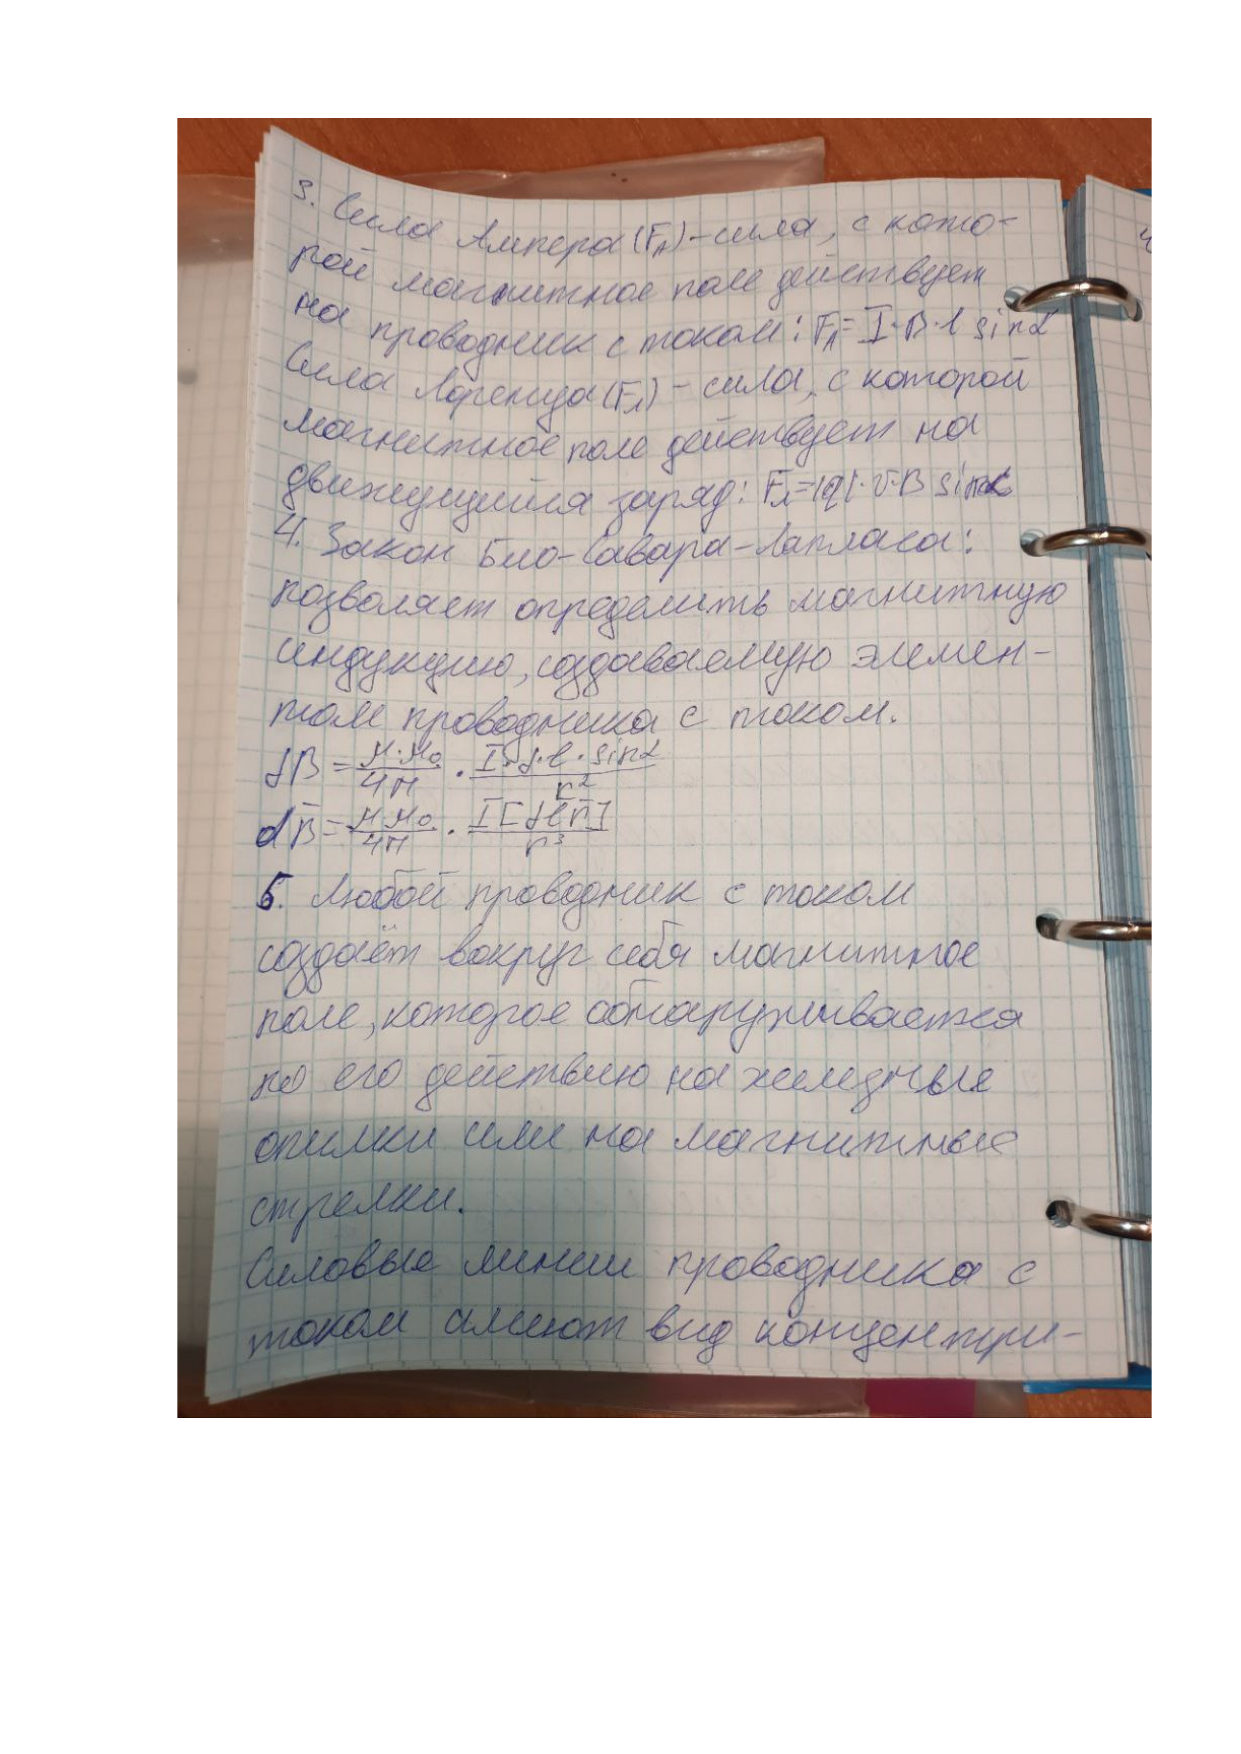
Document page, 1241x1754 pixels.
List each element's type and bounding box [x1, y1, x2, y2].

picture [177, 118, 1152, 1418]
